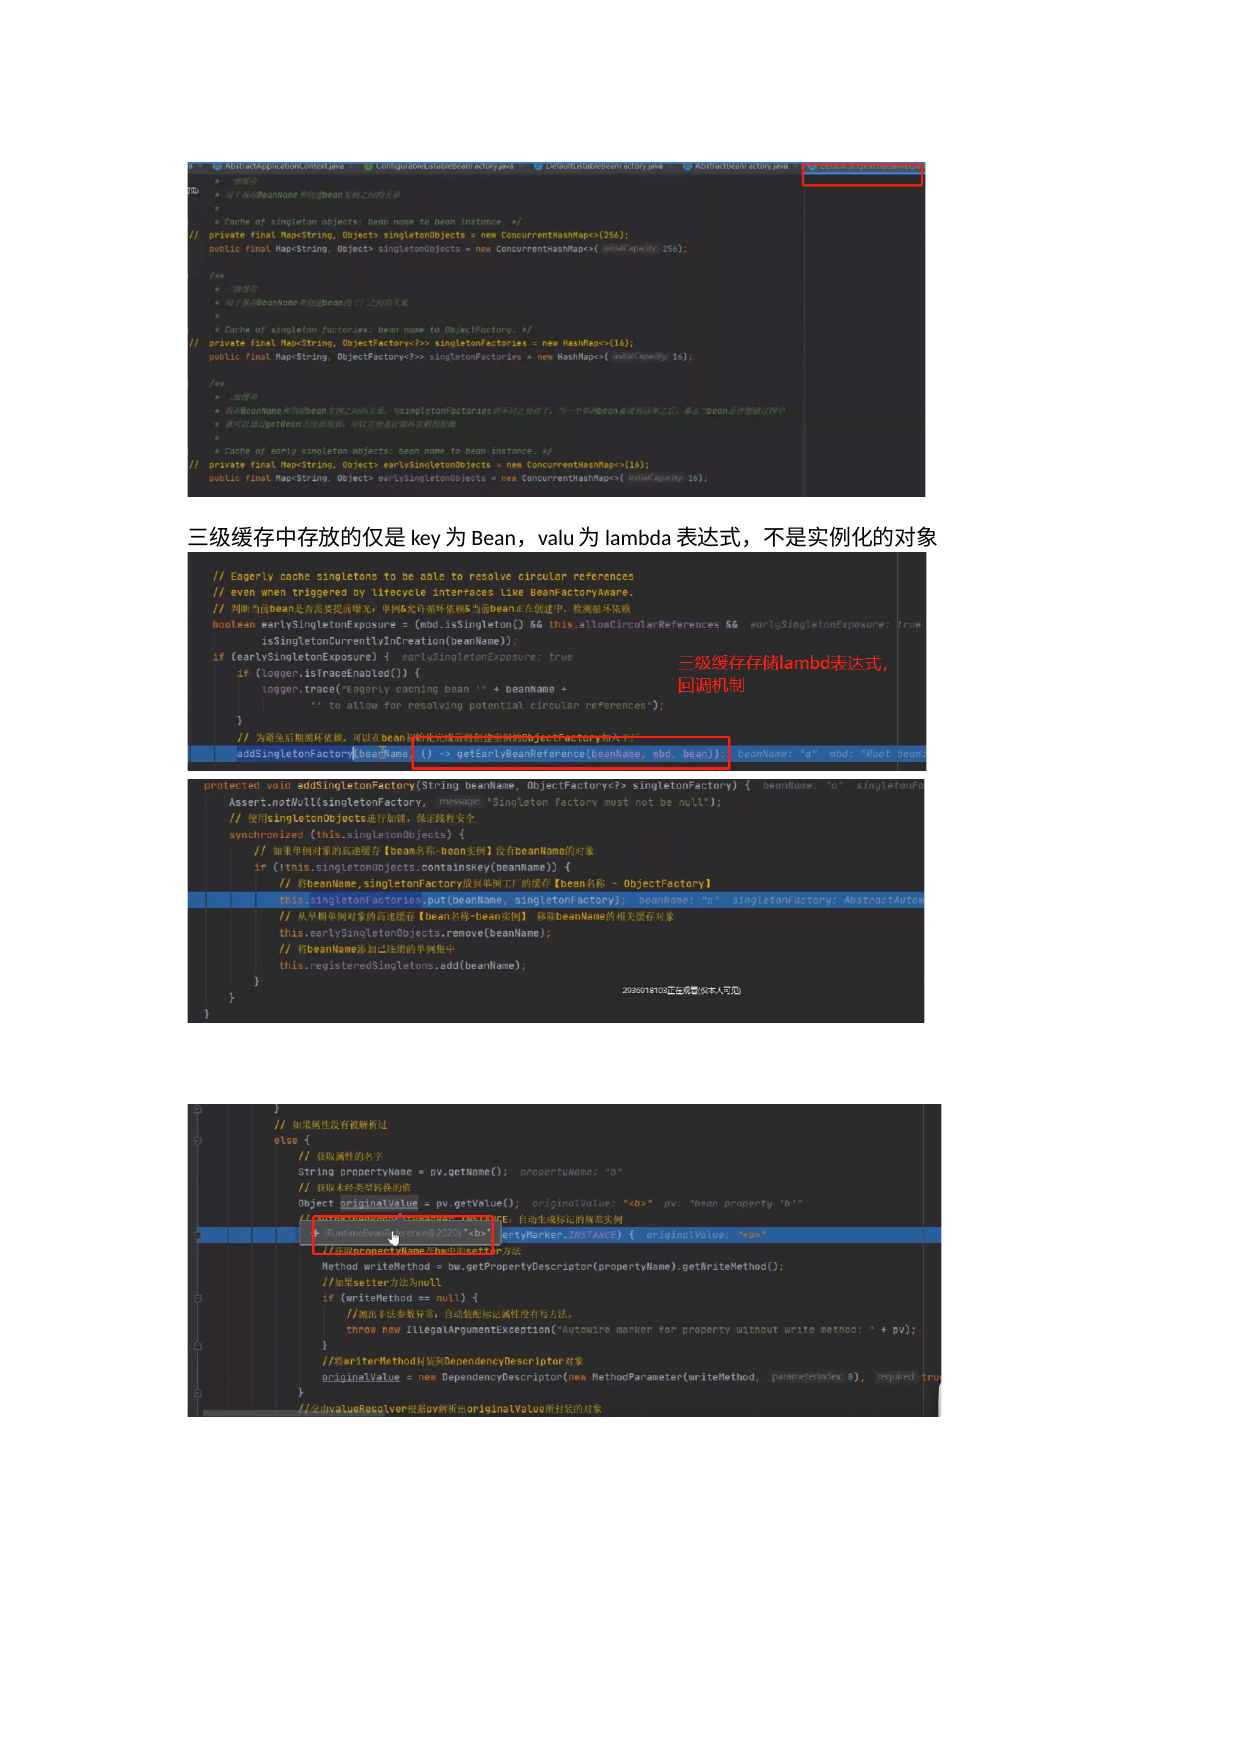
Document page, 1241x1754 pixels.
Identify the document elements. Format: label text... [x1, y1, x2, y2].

picture [187, 1104, 942, 1417]
list 三级缓存中存放的仅是key为Bean，valu为lambda表达式，不是实例化的对象 [187, 519, 1053, 552]
picture [187, 552, 927, 771]
picture [187, 162, 926, 497]
picture [187, 779, 925, 1023]
